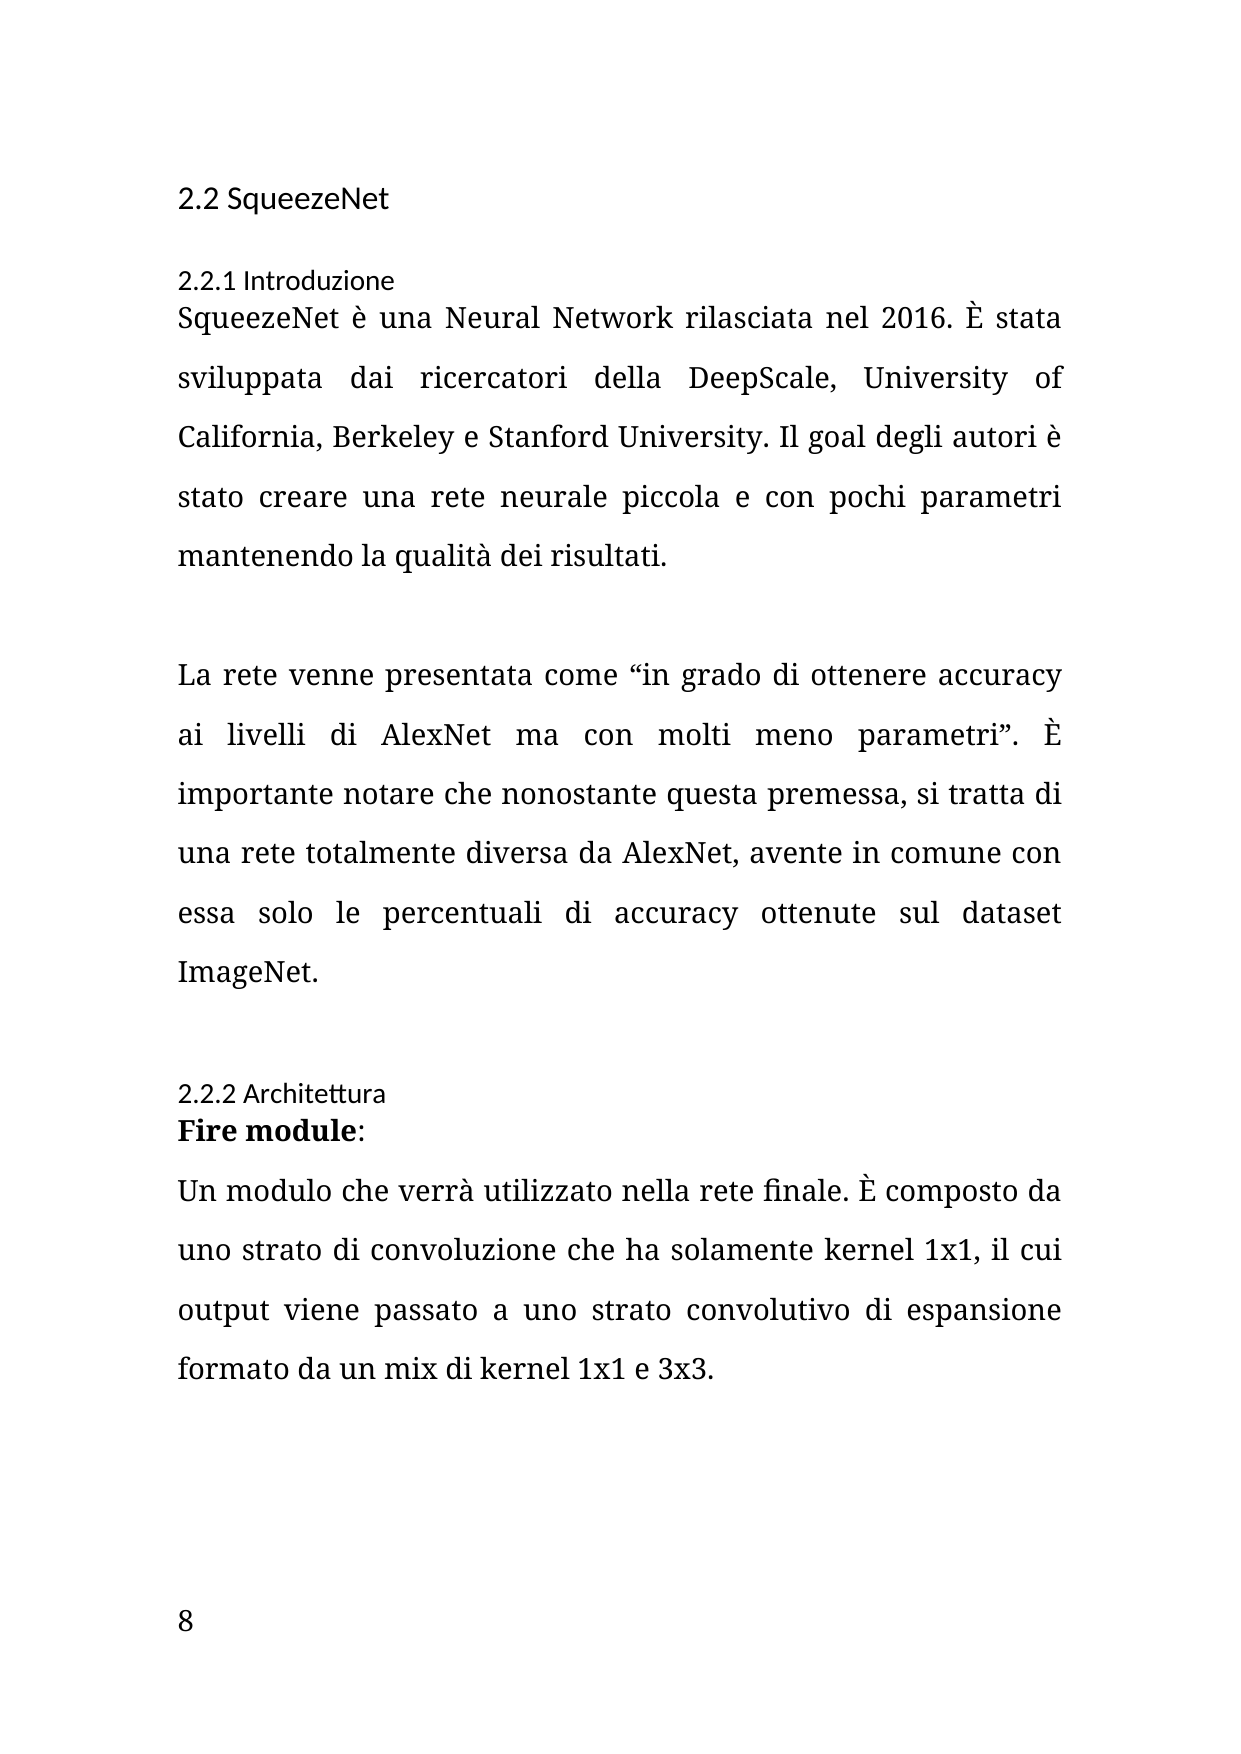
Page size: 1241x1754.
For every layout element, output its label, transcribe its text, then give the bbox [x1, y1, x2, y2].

subtitle 2.2.2 Architettura [177, 1075, 1063, 1110]
subtitle 2.2.1 Introduzione [177, 262, 1063, 297]
text SqueezeNet è una Neural Network rilasciata nel 2016. È stata sviluppata dai ricercatori della DeepScale, University of California, Berkeley e Stanford University. Il goal degli autori è stato creare una rete neurale piccola e con pochi parametri mantenendo la qualità dei risultati. [177, 297, 1063, 575]
text Fire module: [177, 1110, 1063, 1150]
text Un modulo che verrà utilizzato nella rete finale. È composto da uno strato di convoluzione che ha solamente kernel 1x1, il cui output viene passato a uno strato convolutivo di espansione formato da un mix di kernel 1x1 e 3x3. [177, 1170, 1063, 1388]
text La rete venne presentata come “in grado di ottenere accuracy ai livelli di AlexNet ma con molti meno parametri”. È importante notare che nonostante questa premessa, si tratta di una rete totalmente diversa da AlexNet, avente in comune con essa solo le percentuali di accuracy ottenute sul dataset ImageNet. [177, 654, 1063, 991]
subtitle 2.2 SqueezeNet [177, 177, 1063, 218]
